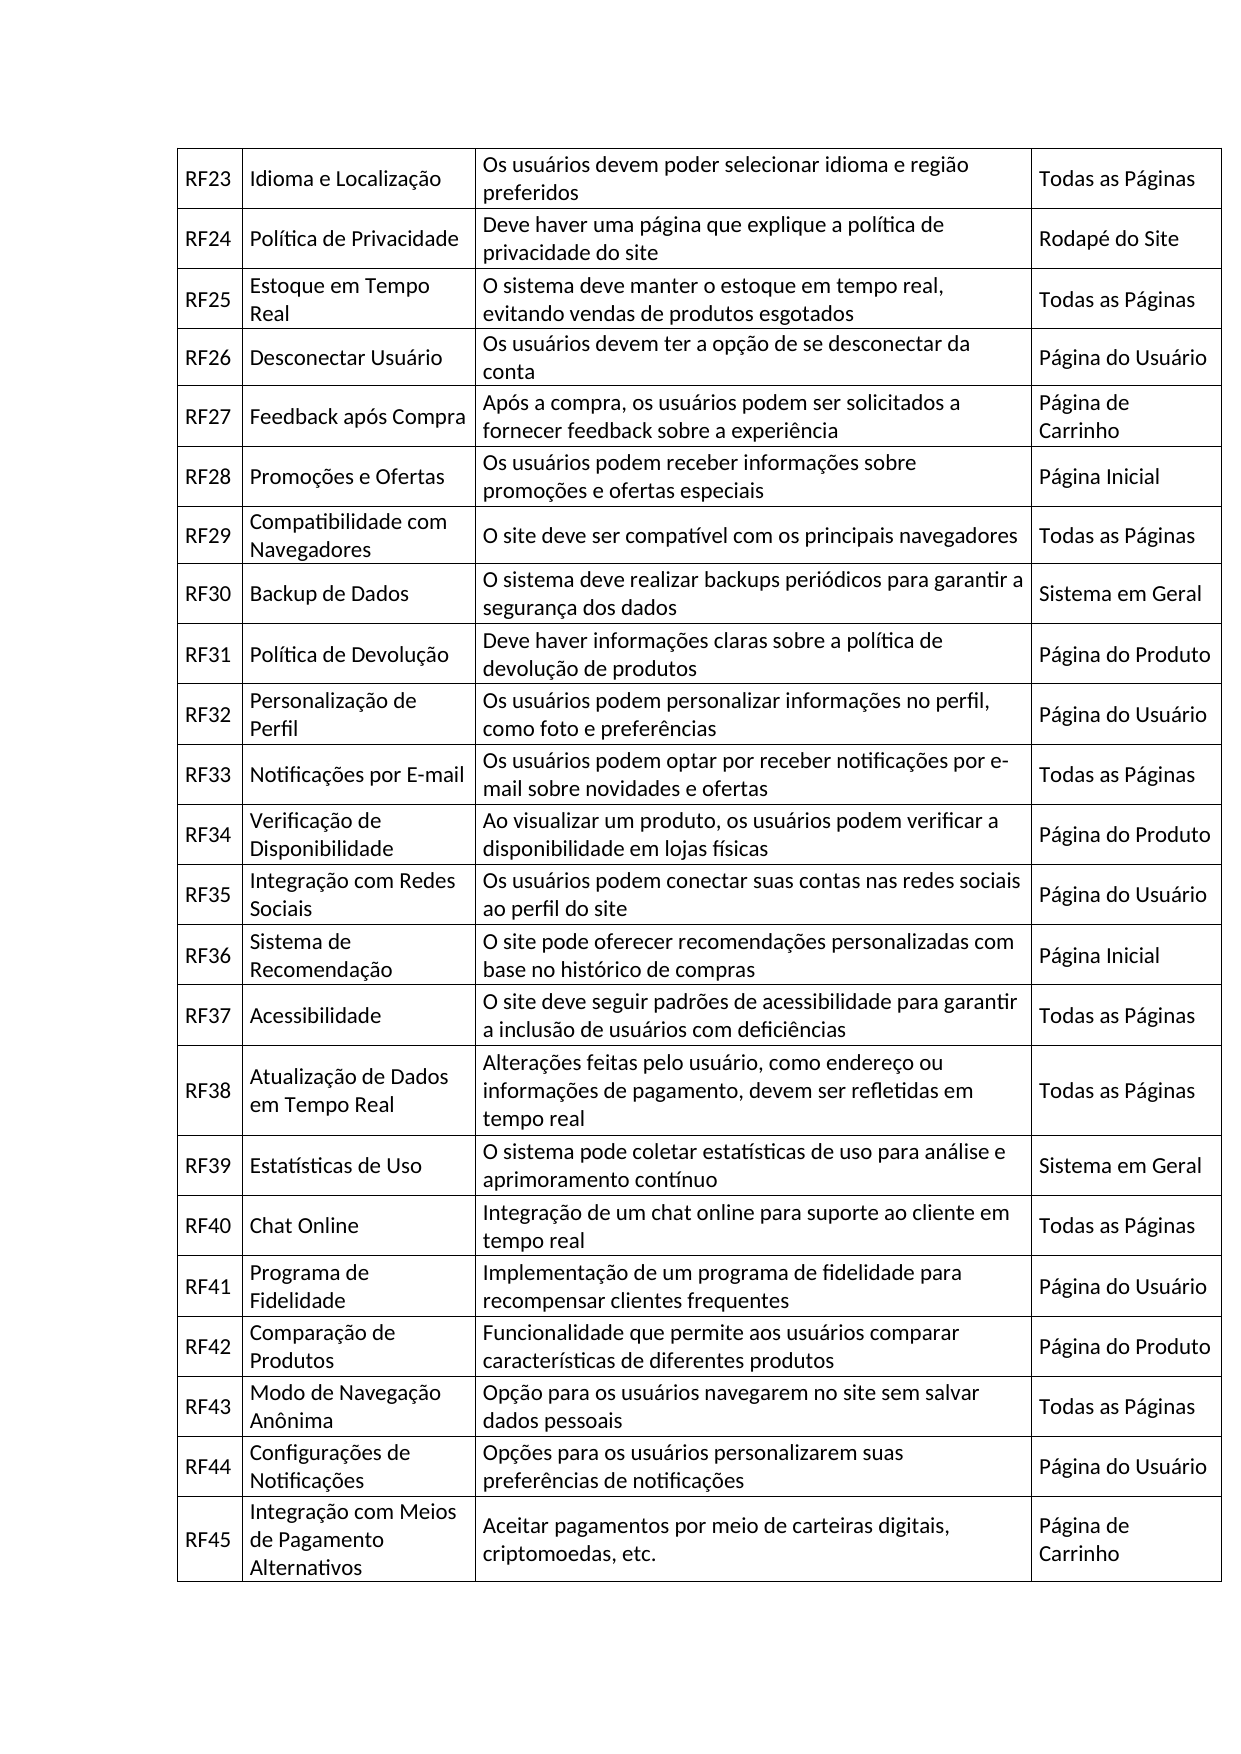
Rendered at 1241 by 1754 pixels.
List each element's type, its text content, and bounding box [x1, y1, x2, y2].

table_cell RF34 [178, 805, 242, 864]
table_cell Todas as Páginas [1032, 149, 1221, 208]
table_cell O site deve ser compatível com os principais navegadores [476, 507, 1031, 563]
table_cell Integração com Meios de Pagamento Alternativos [243, 1497, 475, 1581]
table_cell Configurações de Notificações [243, 1437, 475, 1496]
table_cell RF35 [178, 865, 242, 924]
table_cell Página Inicial [1032, 925, 1221, 984]
table_cell Os usuários devem ter a opção de se desconectar da conta [476, 329, 1031, 385]
table_cell RF38 [178, 1046, 242, 1135]
table_cell Todas as Páginas [1032, 985, 1221, 1044]
table_cell Aceitar pagamentos por meio de carteiras digitais, criptomoedas, etc. [476, 1497, 1031, 1581]
table_cell Página do Produto [1032, 1317, 1221, 1376]
table_cell Personalização de Perfil [243, 684, 475, 743]
table_cell RF41 [178, 1256, 242, 1316]
table_cell Todas as Páginas [1032, 507, 1221, 563]
table_cell Promoções e Ofertas [243, 447, 475, 506]
table_cell Página de Carrinho [1032, 1497, 1221, 1581]
table_cell Página Inicial [1032, 447, 1221, 506]
table_cell Todas as Páginas [1032, 1046, 1221, 1135]
table_cell Página do Usuário [1032, 1256, 1221, 1316]
table_cell Funcionalidade que permite aos usuários comparar características de diferentes produtos [476, 1317, 1031, 1376]
table_cell Página do Usuário [1032, 684, 1221, 743]
table_cell O sistema deve realizar backups periódicos para garantir a segurança dos dados [476, 564, 1031, 623]
table_cell Atualização de Dados em Tempo Real [243, 1046, 475, 1135]
table_cell Rodapé do Site [1032, 209, 1221, 268]
table_cell RF37 [178, 985, 242, 1044]
table_cell Política de Privacidade [243, 209, 475, 268]
table_cell RF42 [178, 1317, 242, 1376]
table_cell RF27 [178, 386, 242, 446]
table_cell Os usuários podem conectar suas contas nas redes sociais ao perfil do site [476, 865, 1031, 924]
table_cell Integração com Redes Sociais [243, 865, 475, 924]
table_cell Após a compra, os usuários podem ser solicitados a fornecer feedback sobre a experiência [476, 386, 1031, 446]
table_cell RF30 [178, 564, 242, 623]
table_cell RF33 [178, 745, 242, 804]
table_cell Todas as Páginas [1032, 1196, 1221, 1255]
table_cell Programa de Fidelidade [243, 1256, 475, 1316]
table_cell Os usuários podem receber informações sobre promoções e ofertas especiais [476, 447, 1031, 506]
table_cell Sistema em Geral [1032, 1136, 1221, 1195]
table_cell Deve haver informações claras sobre a política de devolução de produtos [476, 624, 1031, 683]
table_cell Opção para os usuários navegarem no site sem salvar dados pessoais [476, 1377, 1031, 1436]
table_cell Política de Devolução [243, 624, 475, 683]
table_cell Modo de Navegação Anônima [243, 1377, 475, 1436]
table_cell Desconectar Usuário [243, 329, 475, 385]
table_cell O site deve seguir padrões de acessibilidade para garantir a inclusão de usuários com deficiências [476, 985, 1031, 1044]
table_cell Verificação de Disponibilidade [243, 805, 475, 864]
table_cell RF32 [178, 684, 242, 743]
table_cell RF31 [178, 624, 242, 683]
table_cell Estoque em Tempo Real [243, 269, 475, 328]
table_cell Página do Usuário [1032, 865, 1221, 924]
table_cell Feedback após Compra [243, 386, 475, 446]
table_cell Página de Carrinho [1032, 386, 1221, 446]
table_cell O sistema deve manter o estoque em tempo real, evitando vendas de produtos esgotados [476, 269, 1031, 328]
table_cell Integração de um chat online para suporte ao cliente em tempo real [476, 1196, 1031, 1255]
table_cell Página do Produto [1032, 624, 1221, 683]
table_cell Deve haver uma página que explique a política de privacidade do site [476, 209, 1031, 268]
table_cell Página do Produto [1032, 805, 1221, 864]
table_cell Os usuários podem optar por receber notificações por e-mail sobre novidades e ofertas [476, 745, 1031, 804]
table_cell RF24 [178, 209, 242, 268]
table_cell Estatísticas de Uso [243, 1136, 475, 1195]
table_cell RF26 [178, 329, 242, 385]
table_cell Compatibilidade com Navegadores [243, 507, 475, 563]
table_cell Ao visualizar um produto, os usuários podem verificar a disponibilidade em lojas físicas [476, 805, 1031, 864]
table_cell Sistema em Geral [1032, 564, 1221, 623]
table_cell Os usuários devem poder selecionar idioma e região preferidos [476, 149, 1031, 208]
table_cell Implementação de um programa de fidelidade para recompensar clientes frequentes [476, 1256, 1031, 1316]
table_cell RF40 [178, 1196, 242, 1255]
table_cell Todas as Páginas [1032, 1377, 1221, 1436]
table_cell Opções para os usuários personalizarem suas preferências de notificações [476, 1437, 1031, 1496]
table_cell RF25 [178, 269, 242, 328]
table_cell Os usuários podem personalizar informações no perfil, como foto e preferências [476, 684, 1031, 743]
table_cell Página do Usuário [1032, 1437, 1221, 1496]
table_cell RF28 [178, 447, 242, 506]
table_cell RF23 [178, 149, 242, 208]
table_cell RF45 [178, 1497, 242, 1581]
table_cell RF29 [178, 507, 242, 563]
table_cell Idioma e Localização [243, 149, 475, 208]
table_cell Chat Online [243, 1196, 475, 1255]
table_cell Página do Usuário [1032, 329, 1221, 385]
table_cell O sistema pode coletar estatísticas de uso para análise e aprimoramento contínuo [476, 1136, 1031, 1195]
table_cell Todas as Páginas [1032, 269, 1221, 328]
table_cell Sistema de Recomendação [243, 925, 475, 984]
table_cell Comparação de Produtos [243, 1317, 475, 1376]
table_cell Notificações por E-mail [243, 745, 475, 804]
table_cell Alterações feitas pelo usuário, como endereço ou informações de pagamento, devem ser refletidas em tempo real [476, 1046, 1031, 1135]
table_cell Acessibilidade [243, 985, 475, 1044]
table_cell O site pode oferecer recomendações personalizadas com base no histórico de compras [476, 925, 1031, 984]
table_cell Backup de Dados [243, 564, 475, 623]
table_cell RF39 [178, 1136, 242, 1195]
table_cell Todas as Páginas [1032, 745, 1221, 804]
table_cell RF44 [178, 1437, 242, 1496]
table_cell RF43 [178, 1377, 242, 1436]
table_cell RF36 [178, 925, 242, 984]
